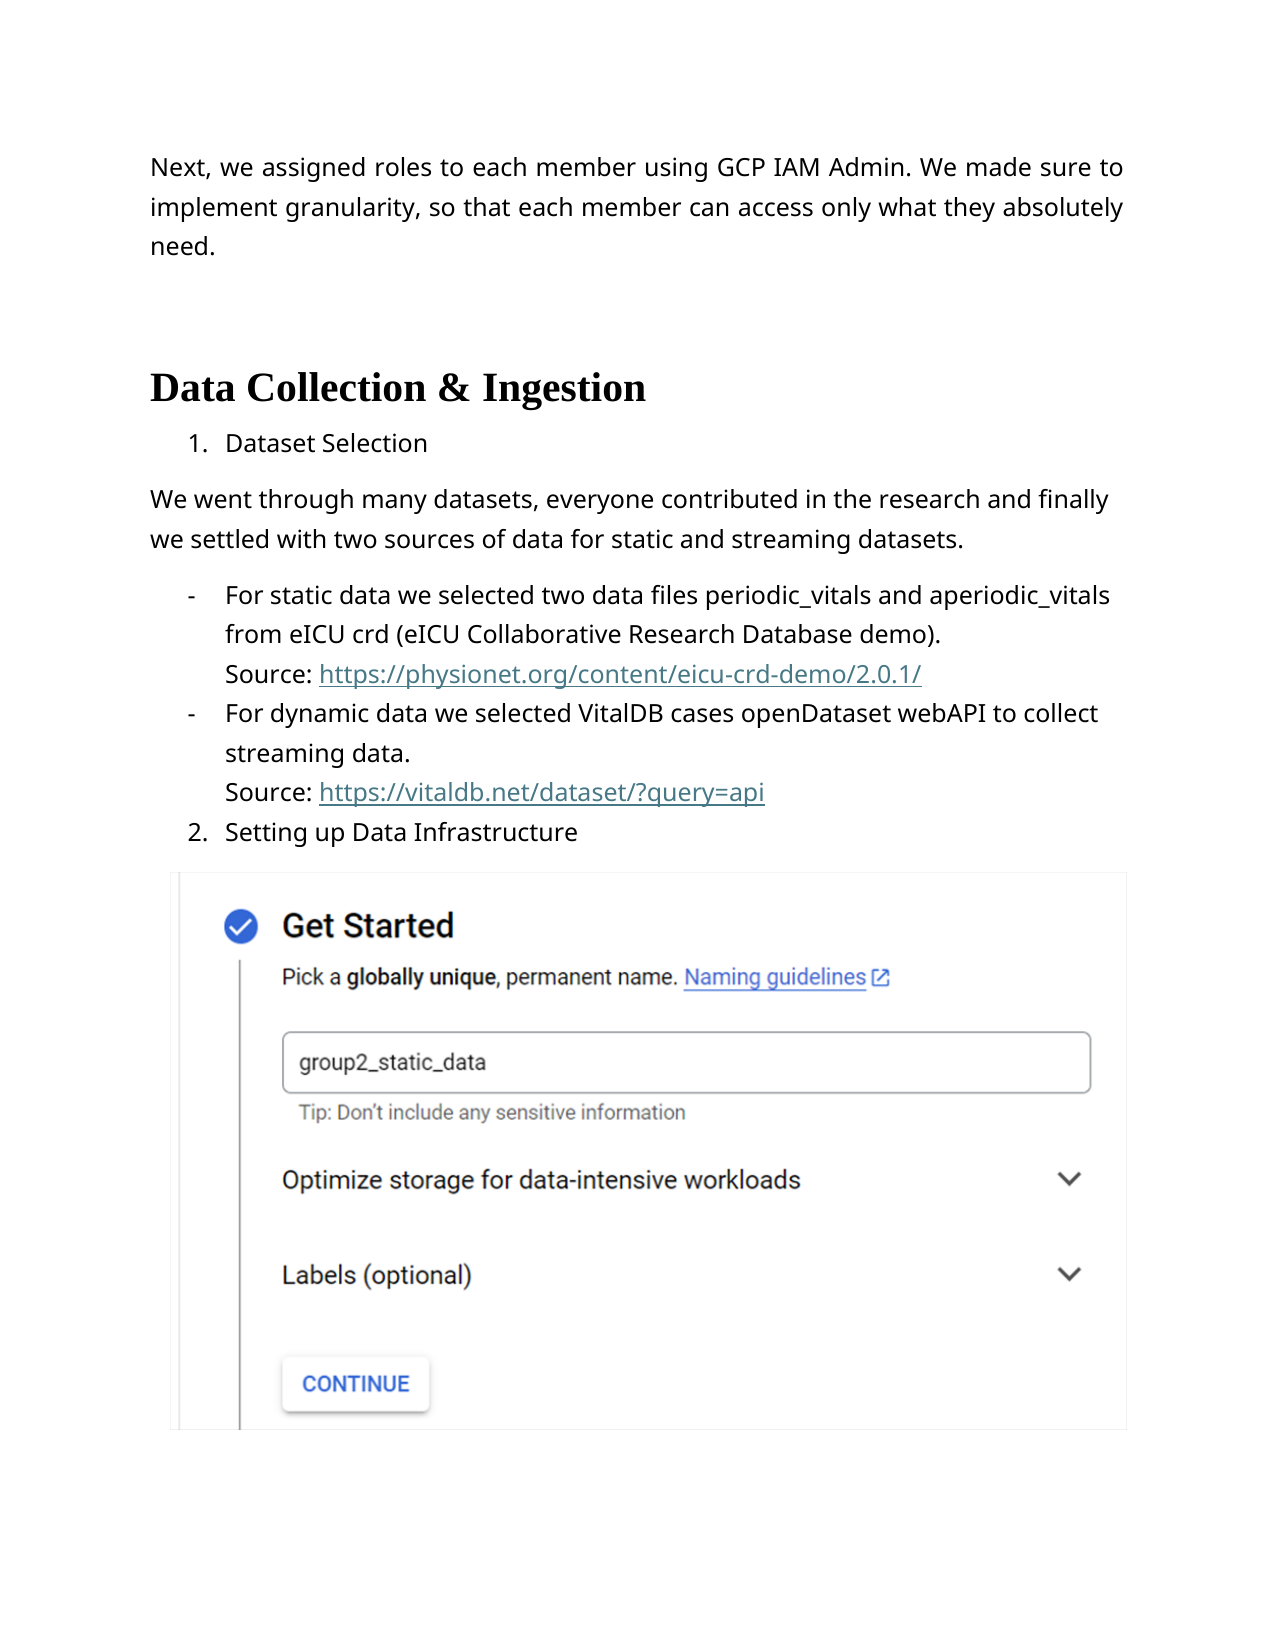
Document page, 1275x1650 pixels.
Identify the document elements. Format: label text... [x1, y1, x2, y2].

list Setting up Data Infrastructure [187, 814, 1125, 849]
list For static data we selected two data files periodic_vitals and aperiodic_vitals from eICU crd (eICU Collaborative Research Database demo). [187, 578, 1125, 651]
list Source: https://vitaldb.net/dataset/?query=api [225, 775, 1125, 809]
list Source: https://physionet.org/content/eicu-crd-demo/2.0.1/ [225, 657, 1125, 691]
list For dynamic data we selected VitalDB cases openDataset webAPI to collect streaming data. [187, 696, 1125, 770]
text Next, we assigned roles to each member using GCP IAM Admin. We made sure to implement granularity, so that each member can access only what they absolutely need. [150, 150, 1125, 263]
list Dataset Selection [187, 426, 1125, 460]
subtitle Data Collection & Ingestion [150, 362, 1125, 410]
text We went through many datasets, everyone contributed in the research and finally we settled with two sources of data for static and streaming datasets. [150, 482, 1125, 556]
